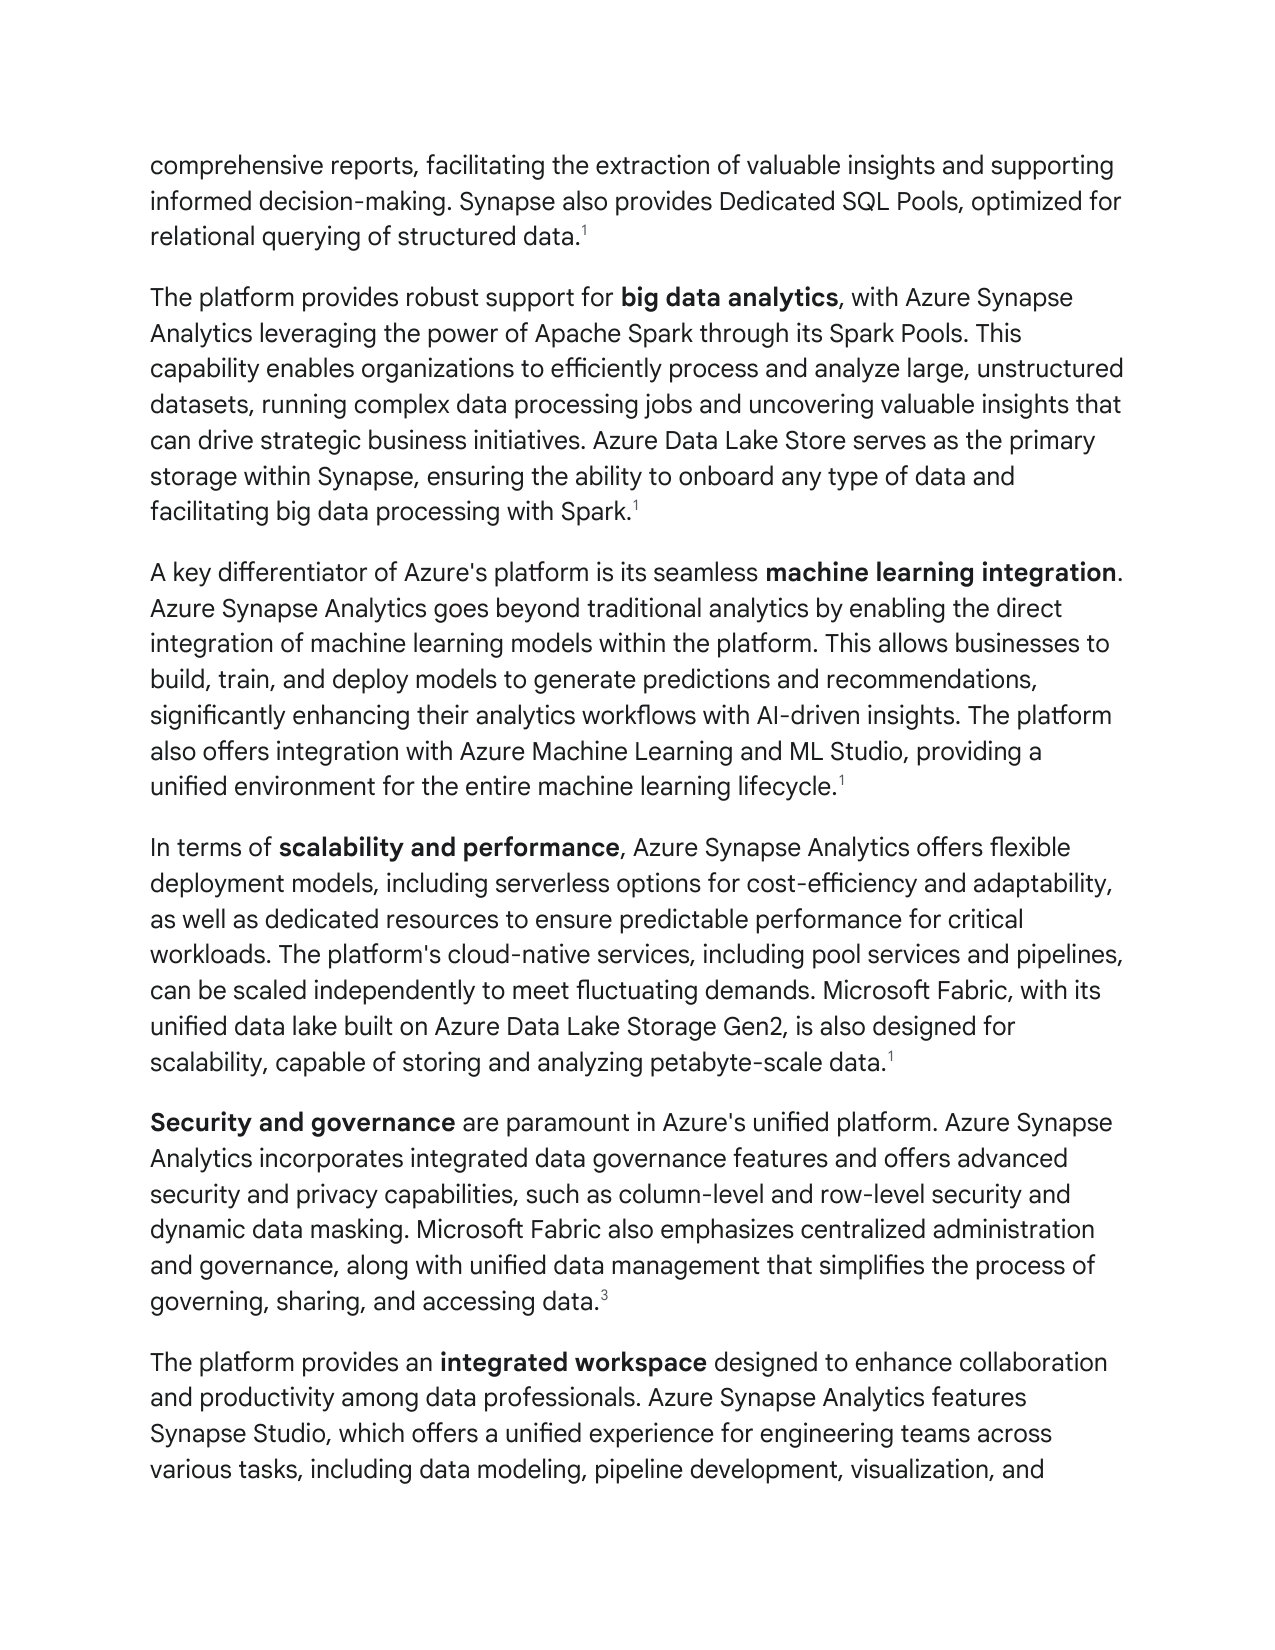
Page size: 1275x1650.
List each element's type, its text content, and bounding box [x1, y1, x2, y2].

text Security and governance are paramount in Azure's unified platform. Azure Synapse Analytics incorporates integrated data governance features and offers advanced security and privacy capabilities, such as column-level and row-level security and dynamic data masking. Microsoft Fabric also emphasizes centralized administration and governance, along with unified data management that simplifies the process of governing, sharing, and accessing data.3 [150, 1107, 1125, 1317]
text In terms of scalability and performance, Azure Synapse Analytics offers flexible deployment models, including serverless options for cost-efficiency and adaptability, as well as dedicated resources to ensure predictable performance for critical workloads. The platform's cloud-native services, including pool services and pipelines, can be scaled independently to meet fluctuating demands. Microsoft Fabric, with its unified data lake built on Azure Data Lake Storage Gen2, is also designed for scalability, capable of storing and analyzing petabyte-scale data.1 [150, 832, 1125, 1078]
text The platform provides robust support for big data analytics, with Azure Synapse Analytics leveraging the power of Apache Spark through its Spark Pools. This capability enables organizations to efficiently process and analyze large, unstructured datasets, running complex data processing jobs and uncovering valuable insights that can drive strategic business initiatives. Azure Data Lake Store serves as the primary storage within Synapse, ensuring the ability to onboard any type of data and facilitating big data processing with Spark.1 [150, 282, 1125, 528]
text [150, 150, 1125, 253]
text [150, 1347, 1125, 1485]
text A key differentiator of Azure's platform is its seamless machine learning integration. Azure Synapse Analytics goes beyond traditional analytics by enabling the direct integration of machine learning models within the platform. This allows businesses to build, train, and deploy models to generate predictions and recommendations, significantly enhancing their analytics workflows with AI-driven insights. The platform also offers integration with Azure Machine Learning and ML Studio, providing a unified environment for the entire machine learning lifecycle.1 [150, 557, 1125, 803]
